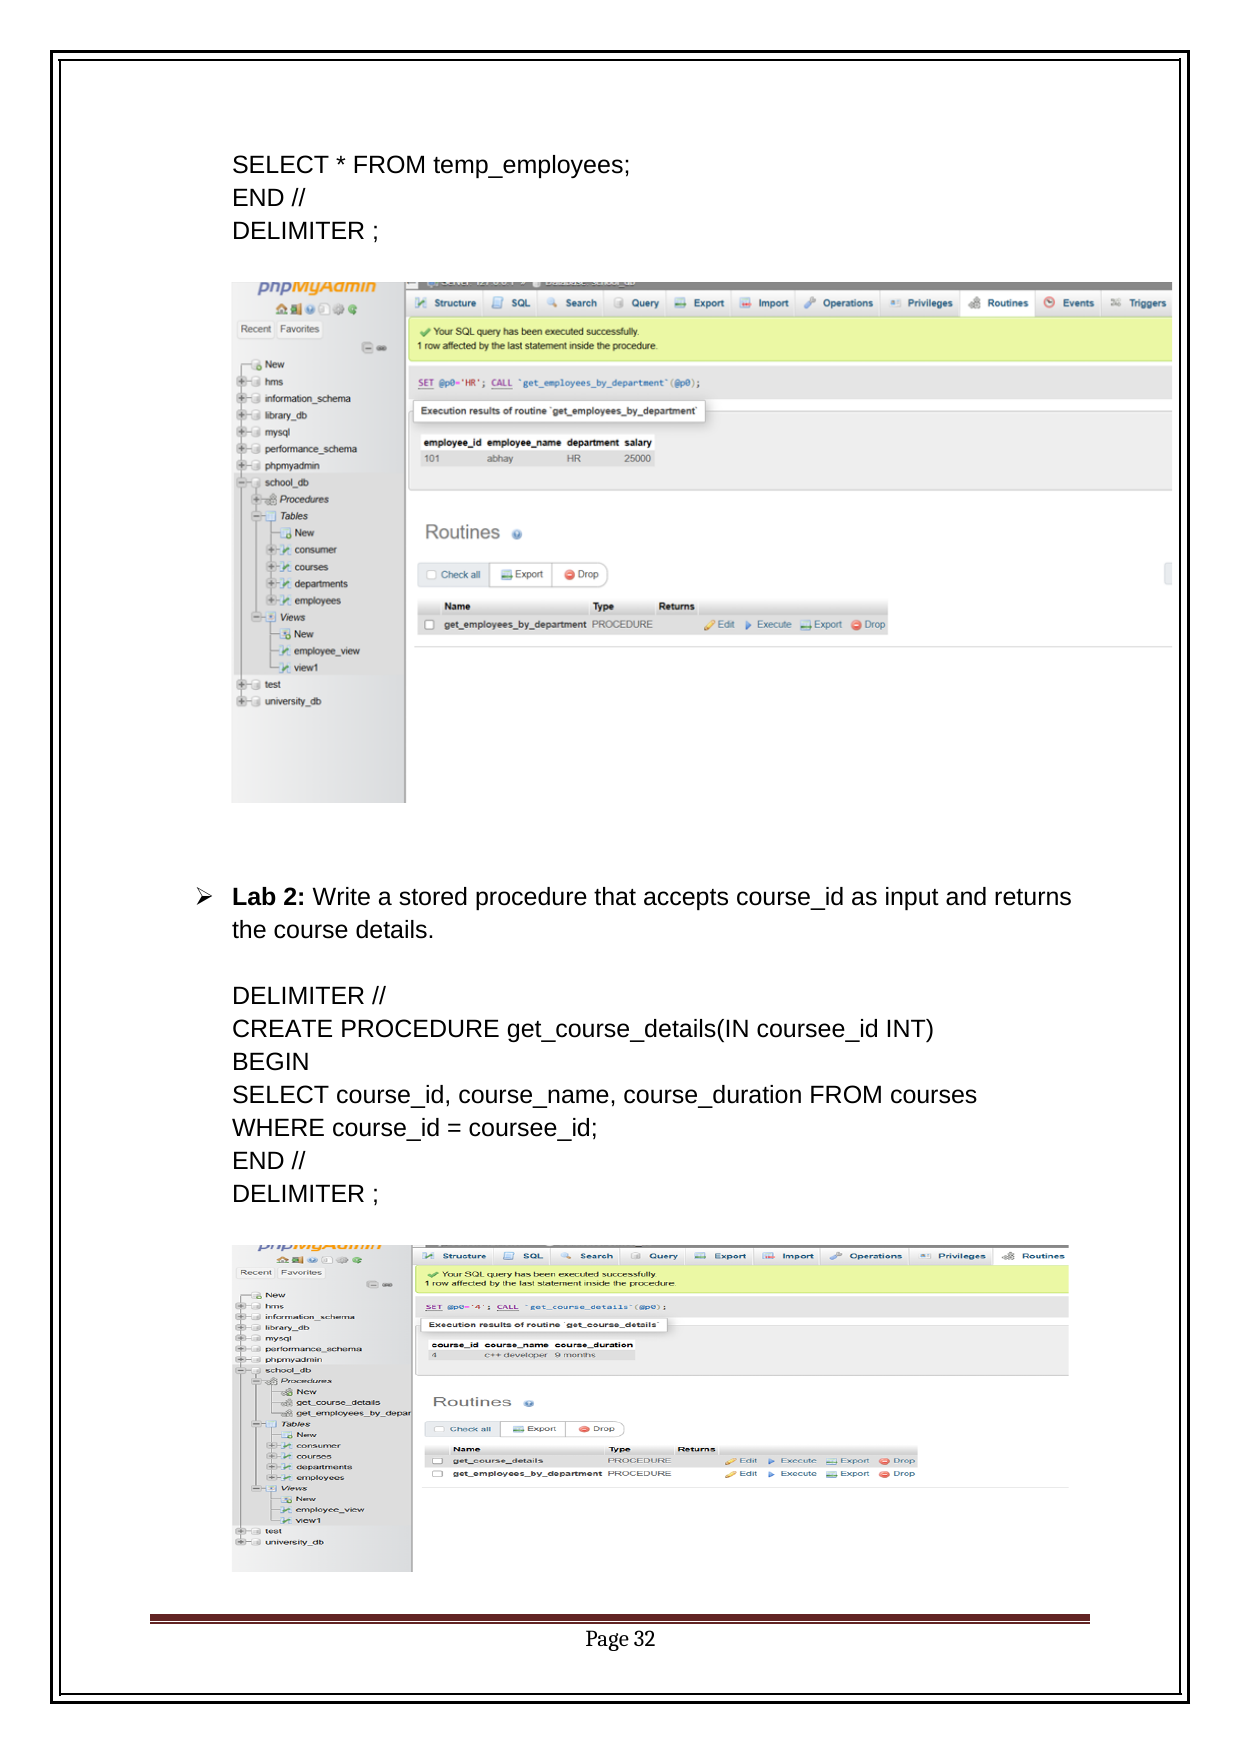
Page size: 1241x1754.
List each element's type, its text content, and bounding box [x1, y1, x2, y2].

list WHERE course_id = coursee_id; [232, 1113, 1090, 1142]
list BEGIN [232, 1047, 1090, 1076]
list Lab 2: Write a stored procedure that accepts course_id as input and returns the course details. [194, 882, 1090, 944]
list SELECT * FROM temp_employees; [232, 150, 1090, 179]
list END // [232, 1146, 1090, 1175]
list CREATE PROCEDURE get_course_details(IN coursee_id INT) [232, 1014, 1090, 1043]
list SELECT course_id, course_name, course_duration FROM courses [232, 1080, 1090, 1109]
list END // [232, 183, 1090, 212]
list DELIMITER ; [232, 1179, 1090, 1208]
list DELIMITER ; [232, 216, 1090, 245]
picture [231, 282, 1173, 803]
picture [231, 1245, 1069, 1572]
list DELIMITER // [232, 981, 1090, 1010]
